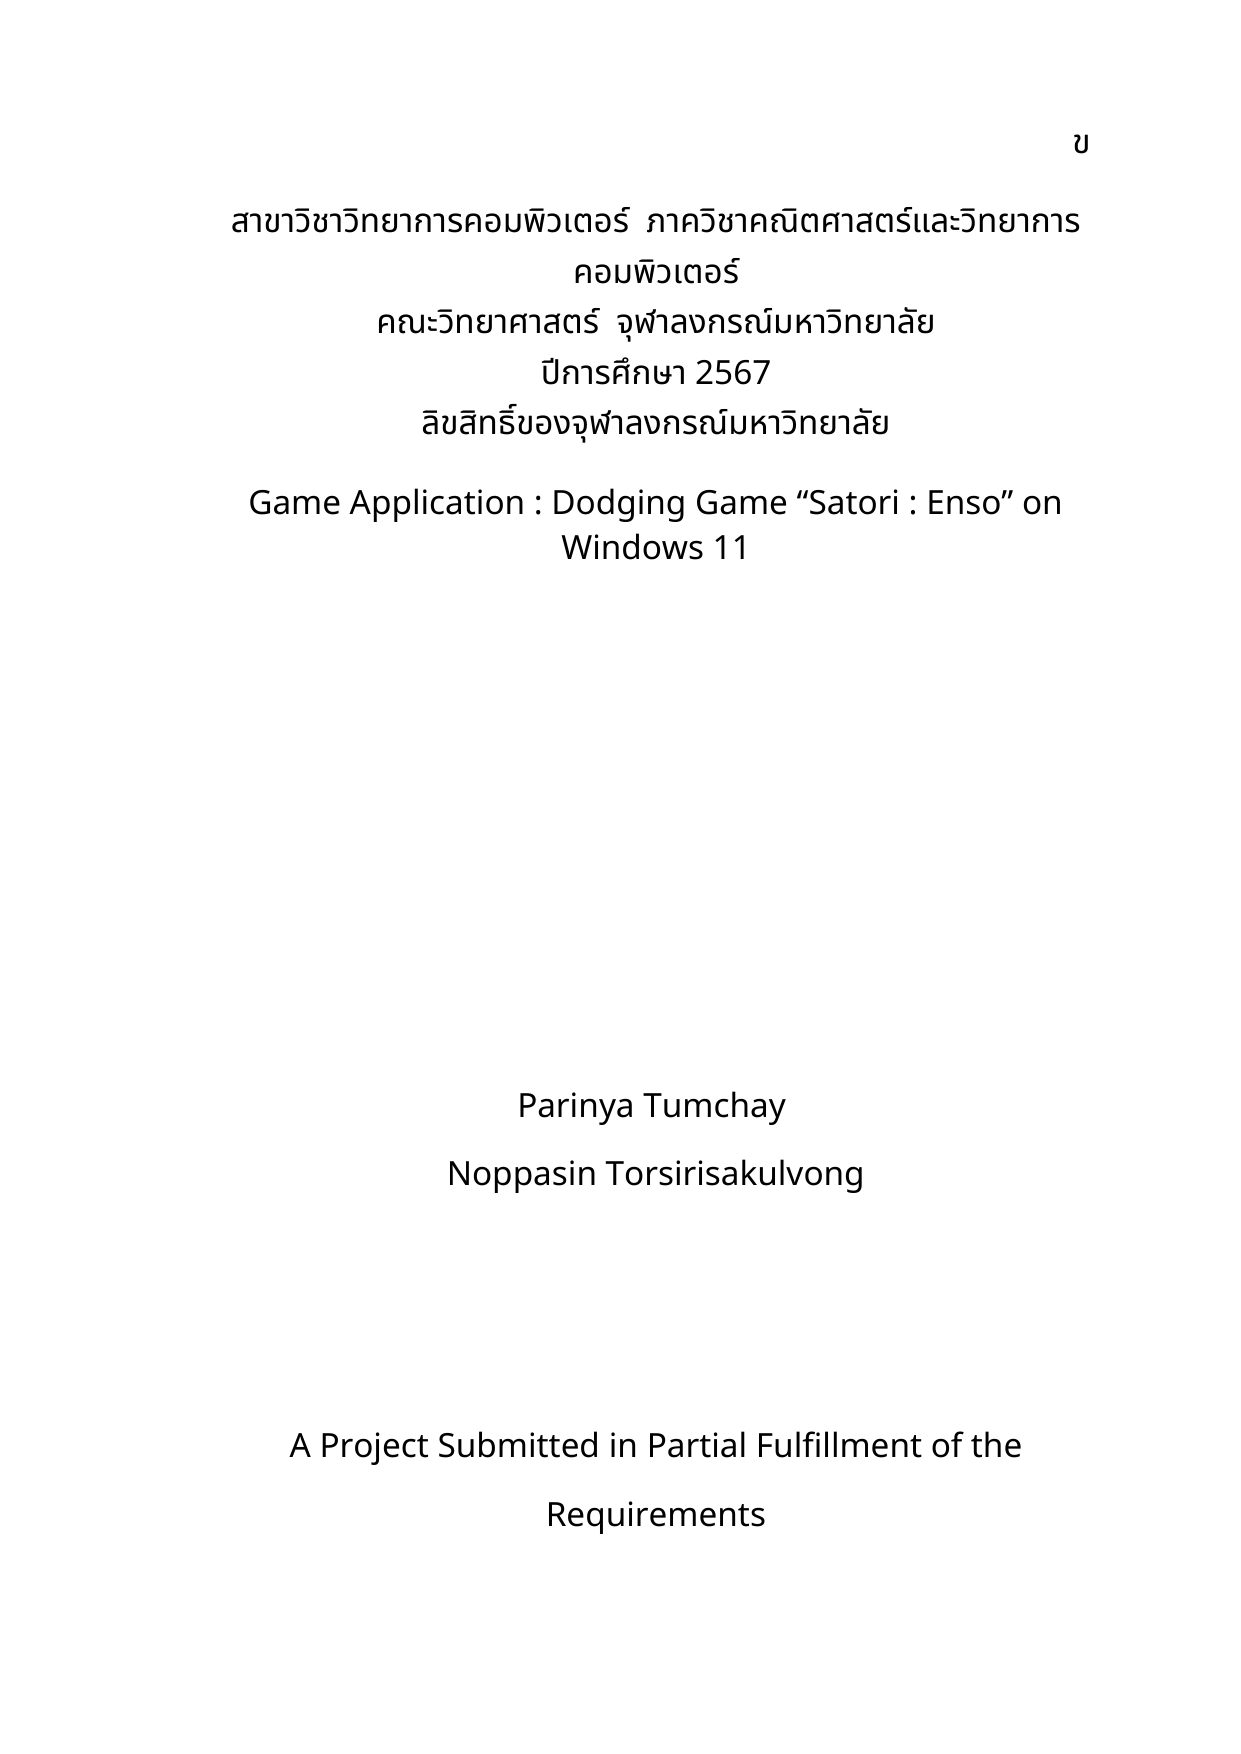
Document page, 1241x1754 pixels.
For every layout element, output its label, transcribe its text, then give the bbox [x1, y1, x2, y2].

text Parinya Tumchay Noppasin Torsirisakulvong [221, 1082, 1090, 1195]
text คณะวิทยาศาสตร์ จุฬาลงกรณ์มหาวิทยาลัย [221, 298, 1090, 348]
text A Project Submitted in Partial Fulfillment of the Requirements [221, 1422, 1090, 1536]
text สาขาวิชาวิทยาการคอมพิวเตอร์ ภาควิชาคณิตศาสตร์และวิทยาการคอมพิวเตอร์ [221, 197, 1090, 298]
text Game Application : Dodging Game “Satori : Enso” on Windows 11 [221, 479, 1090, 644]
text ลิขสิทธิ์ของจุฬาลงกรณ์มหาวิทยาลัย [221, 399, 1090, 449]
text ปีการศึกษา 2567 [221, 348, 1090, 399]
